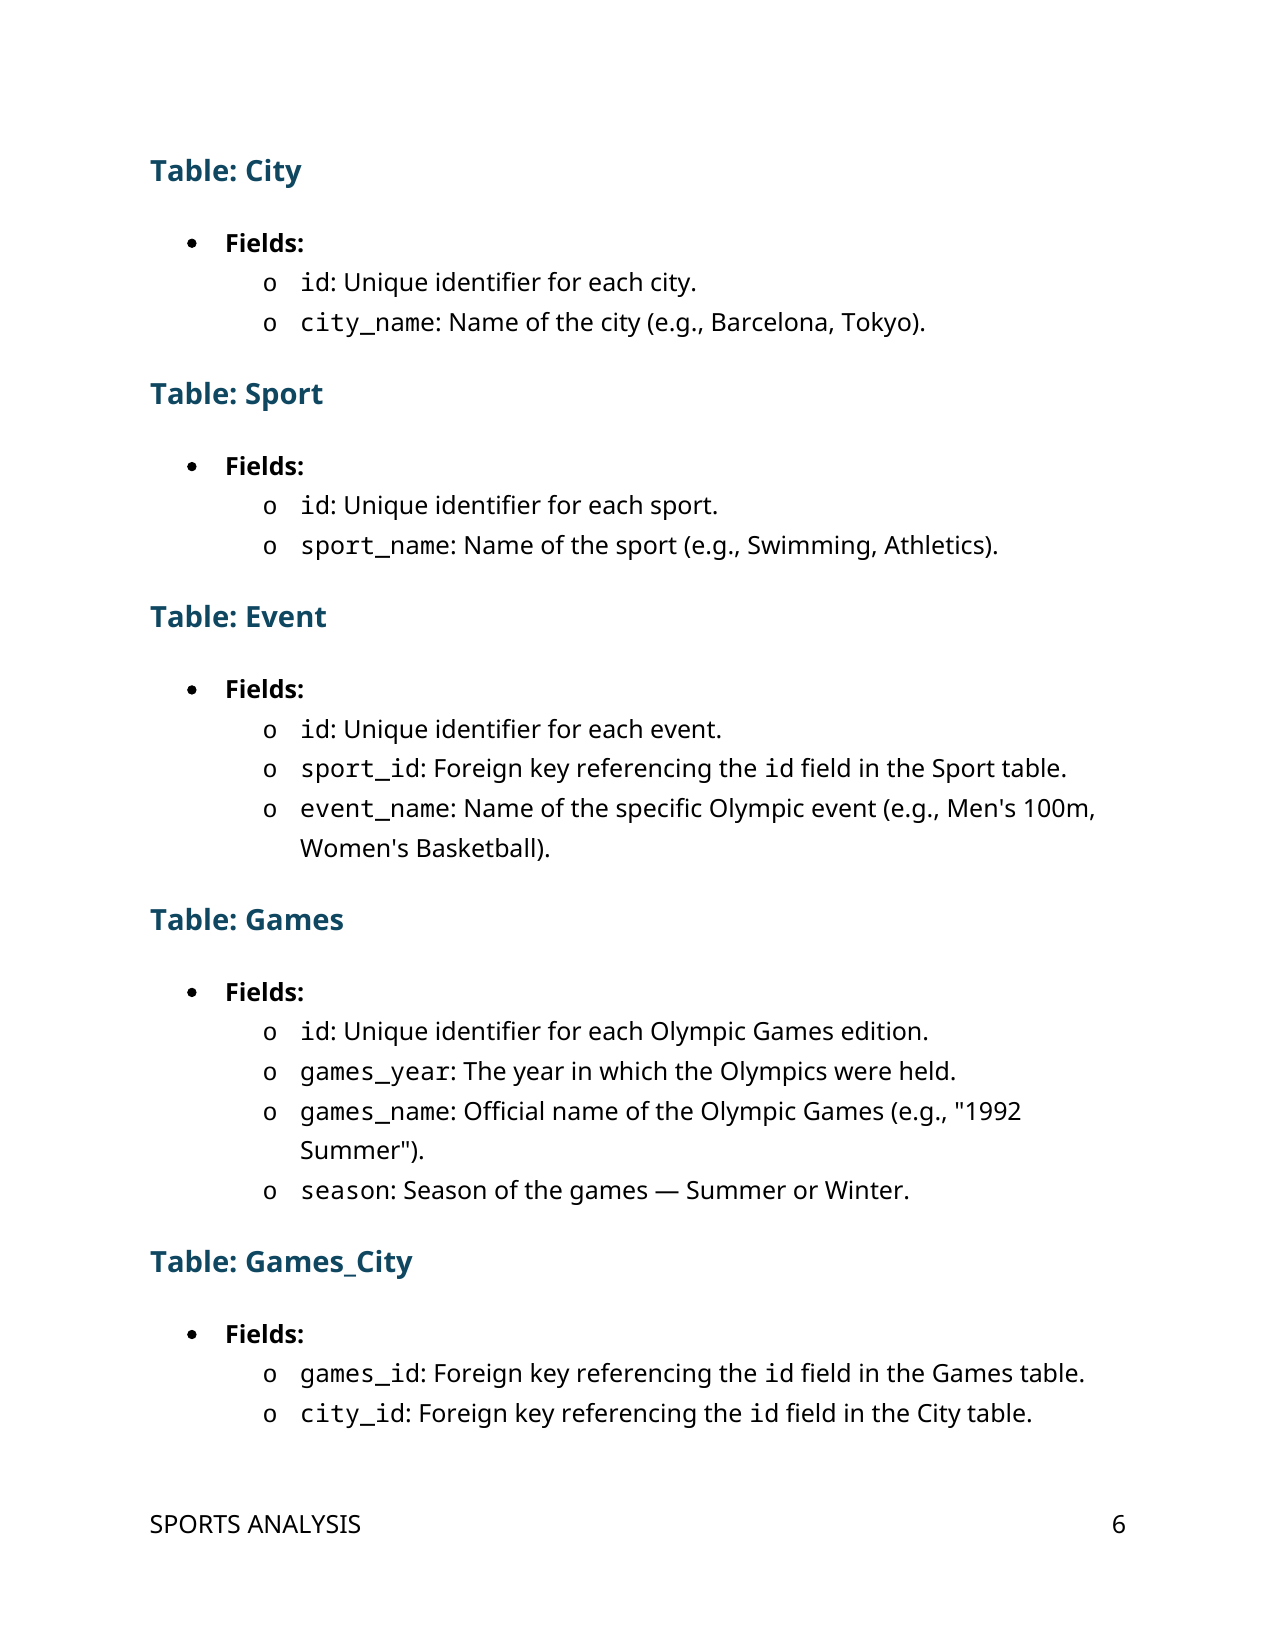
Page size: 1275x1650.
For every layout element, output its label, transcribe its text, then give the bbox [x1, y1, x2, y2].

list id: Unique identifier for each Olympic Games edition. [262, 1014, 1125, 1048]
list games_year: The year in which the Olympics were held. [262, 1053, 1125, 1088]
subtitle Table: Event [150, 597, 1125, 636]
list city_id: Foreign key referencing the id field in the City table. [262, 1396, 1125, 1430]
list Fields: [187, 974, 1125, 1008]
list id: Unique identifier for each city. [262, 265, 1125, 299]
list id: Unique identifier for each event. [262, 711, 1125, 746]
list sport_name: Name of the sport (e.g., Swimming, Athletics). [262, 528, 1125, 562]
subtitle Table: Games [150, 899, 1125, 939]
subtitle Table: Sport [150, 373, 1125, 413]
subtitle Table: Games_City [150, 1241, 1125, 1281]
list id: Unique identifier for each sport. [262, 488, 1125, 522]
list Fields: [187, 672, 1125, 706]
subtitle Table: City [150, 150, 1125, 190]
list city_name: Name of the city (e.g., Barcelona, Tokyo). [262, 304, 1125, 339]
list Fields: [187, 448, 1125, 483]
list Fields: [187, 225, 1125, 259]
list Fields: [187, 1317, 1125, 1351]
list games_id: Foreign key referencing the id field in the Games table. [262, 1356, 1125, 1390]
list sport_id: Foreign key referencing the id field in the Sport table. [262, 751, 1125, 785]
list season: Season of the games — Summer or Winter. [262, 1172, 1125, 1207]
list event_name: Name of the specific Olympic event (e.g., Men's 100m, Women's Basketball). [262, 791, 1125, 864]
list games_name: Official name of the Olympic Games (e.g., "1992 Summer"). [262, 1093, 1125, 1167]
